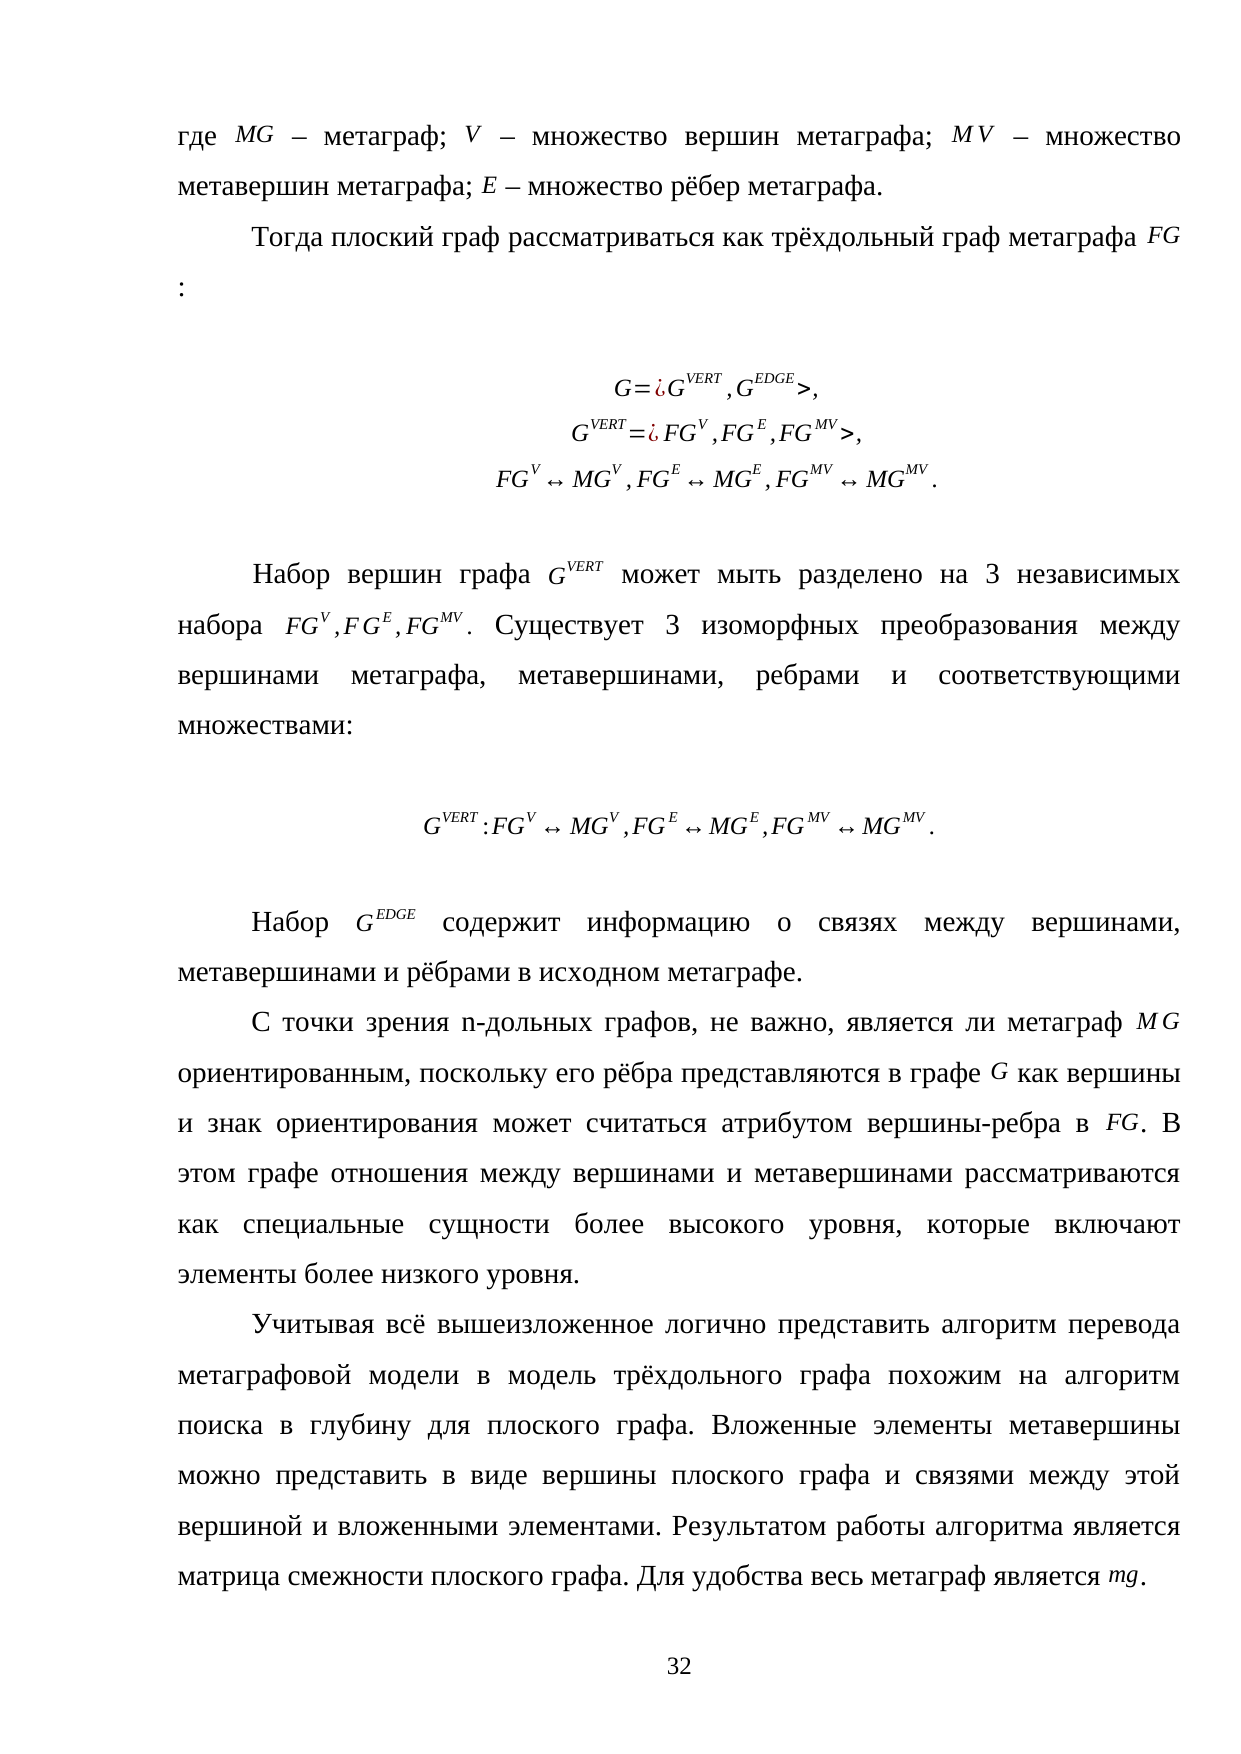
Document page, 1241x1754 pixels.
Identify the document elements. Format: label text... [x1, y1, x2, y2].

text Учитывая всё вышеизложенное логично представить алгоритм перевода метаграфовой модели в модель трёхдольного графа похожим на алгоритм поиска в глубину для плоского графа. Вложенные элементы метавершины можно представить в виде вершины плоского графа и связями между этой вершиной и вложенными элементами. Результатом работы алгоритма является матрица смежности плоского графа. Для удобства весь метаграф является . [177, 1306, 1181, 1592]
text где – метаграф; – множество вершин метаграфа; – множество метавершин метаграфа; – множество рёбер метаграфа. [177, 118, 1181, 202]
text Тогда плоский граф рассматриваться как трёхдольный граф метаграфа : [177, 219, 1181, 303]
text Набор вершин графа может мыть разделено на 3 независимых набора Существует 3 изоморфных преобразования между вершинами метаграфа, метавершинами, ребрами и соответствующими множествами: [177, 557, 1181, 741]
text С точки зрения n-дольных графов, не важно, является ли метаграф ориентированным, поскольку его рёбра представляются в графе как вершины и знак ориентирования может считаться атрибутом вершины-ребра в . В этом графе отношения между вершинами и метавершинами рассматриваются как специальные сущности более высокого уровня, которые включают элементы более низкого уровня. [177, 1004, 1181, 1290]
text Набор содержит информацию о связях между вершинами, метавершинами и рёбрами в исходном метаграфе. [177, 904, 1181, 988]
